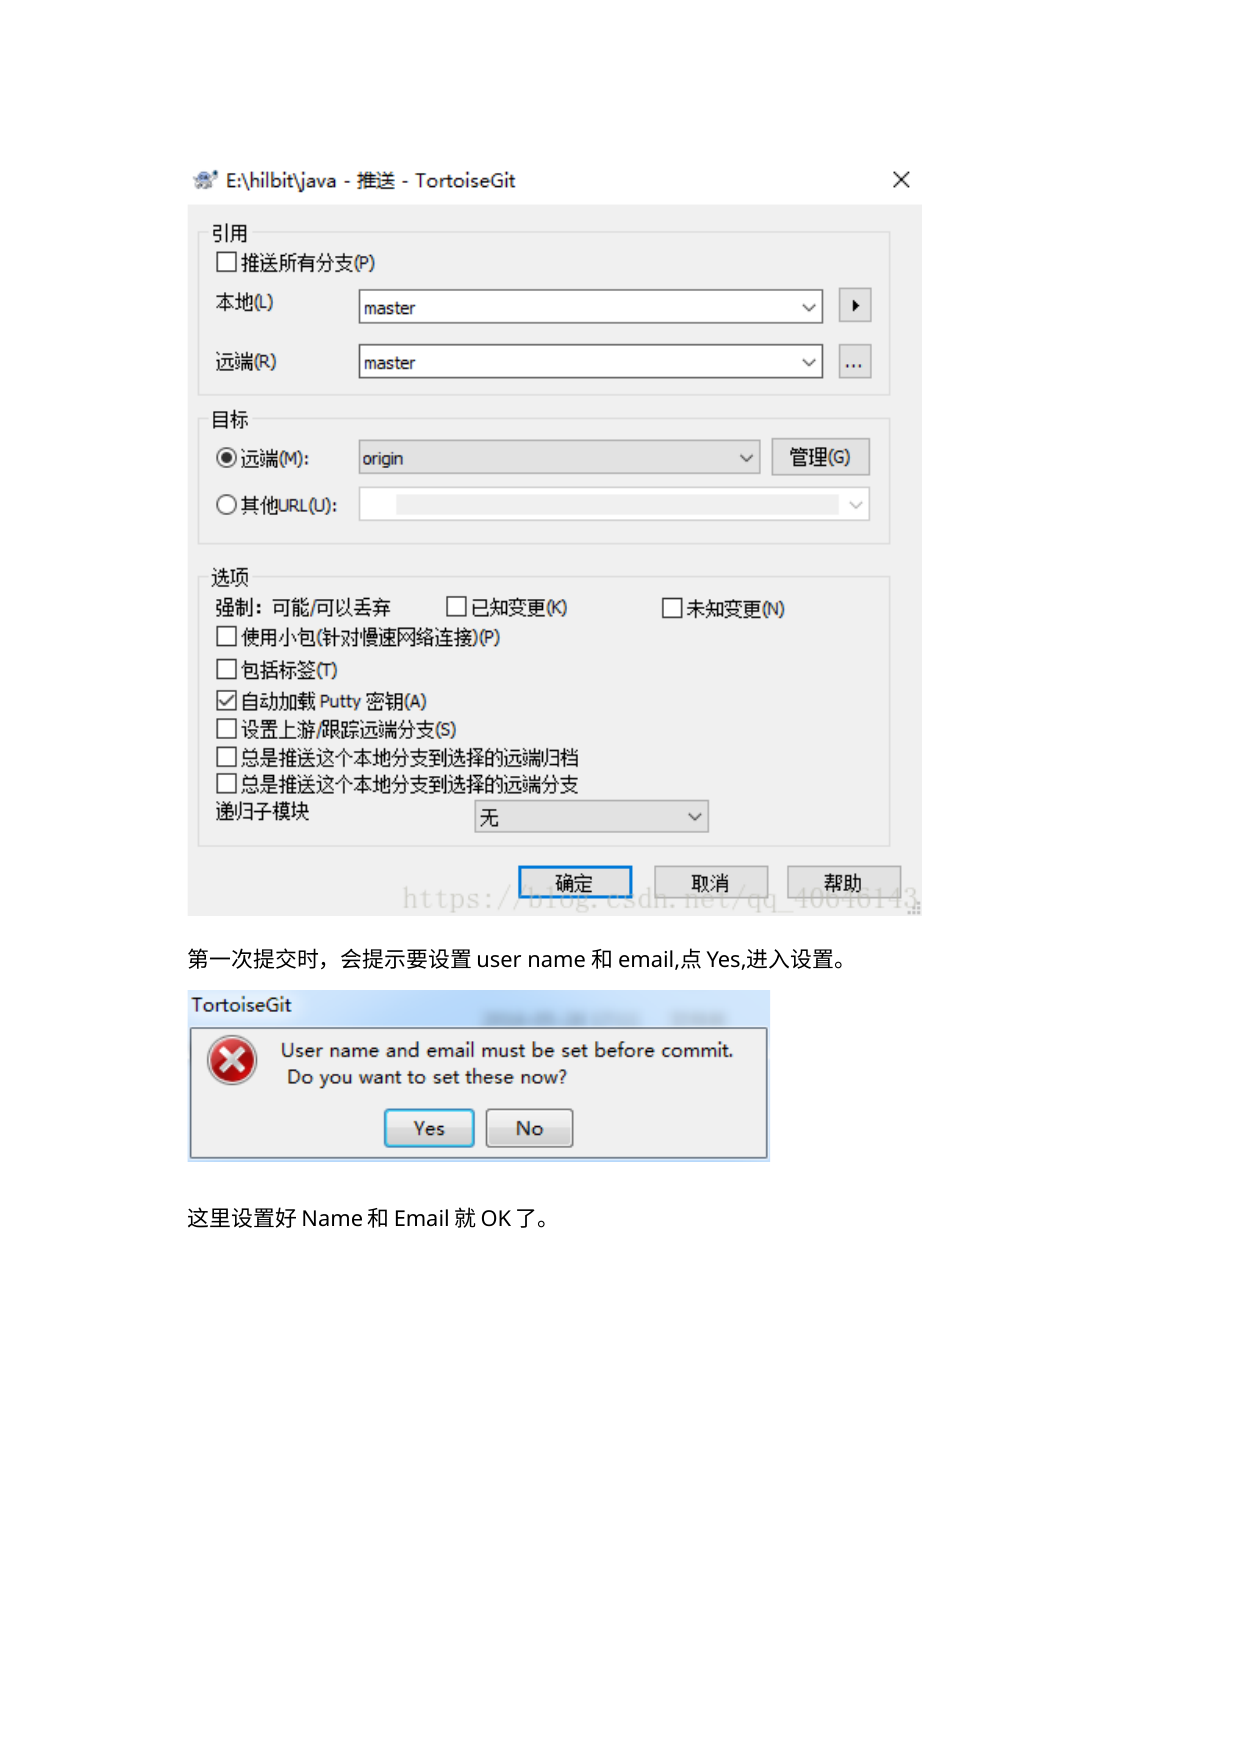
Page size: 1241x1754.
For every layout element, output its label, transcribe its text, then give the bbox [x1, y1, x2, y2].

text 这里设置好Name和Email就OK了。 [187, 1201, 1053, 1233]
picture [187, 990, 771, 1162]
text 第一次提交时，会提示要设置user name 和email,点Yes,进入设置。 [187, 942, 1053, 974]
picture [187, 162, 922, 916]
